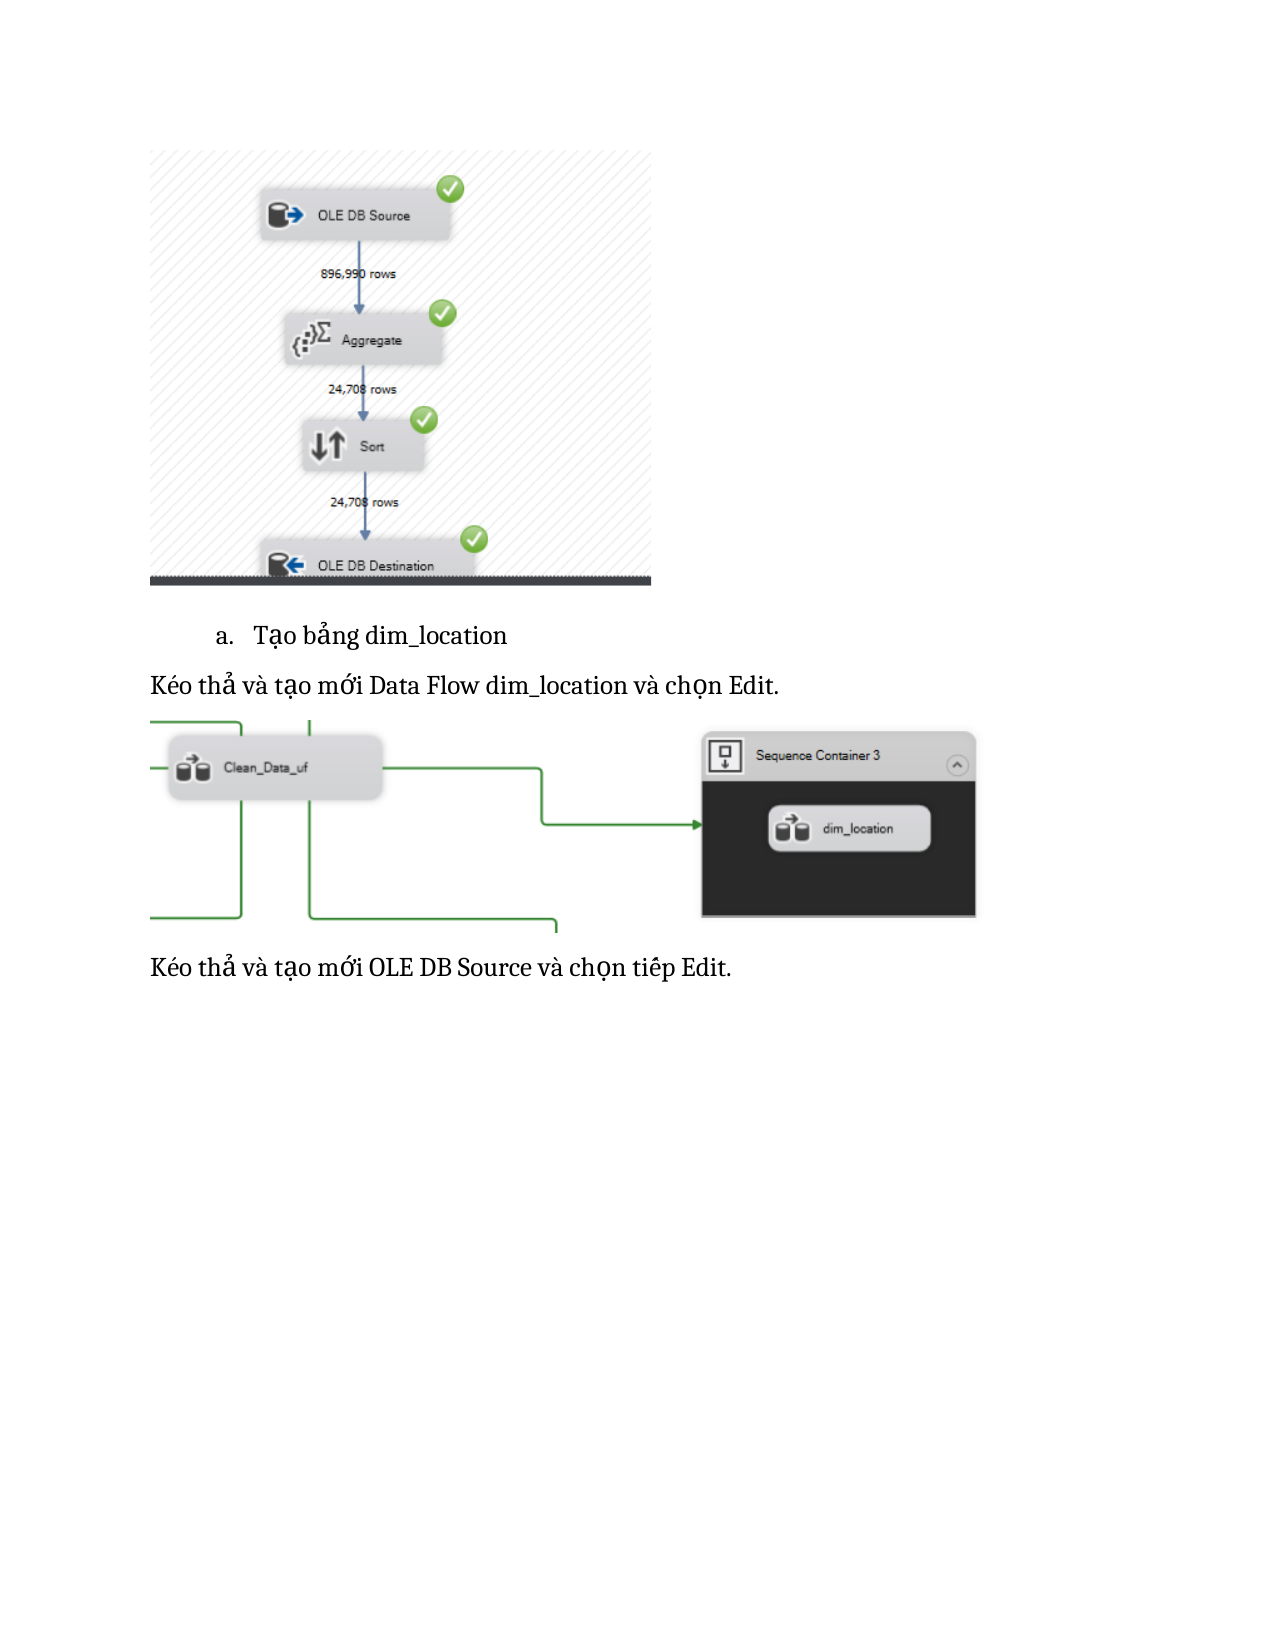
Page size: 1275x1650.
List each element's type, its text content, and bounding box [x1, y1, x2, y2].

text Kéo thả và tạo mới Data Flow dim_location và chọn Edit. [150, 670, 1125, 701]
text Kéo thả và tạo mới OLE DB Source và chọn tiếp Edit. [150, 952, 1125, 983]
list Tạo bảng dim_location [216, 620, 1125, 651]
picture [150, 720, 994, 933]
picture [150, 150, 652, 602]
